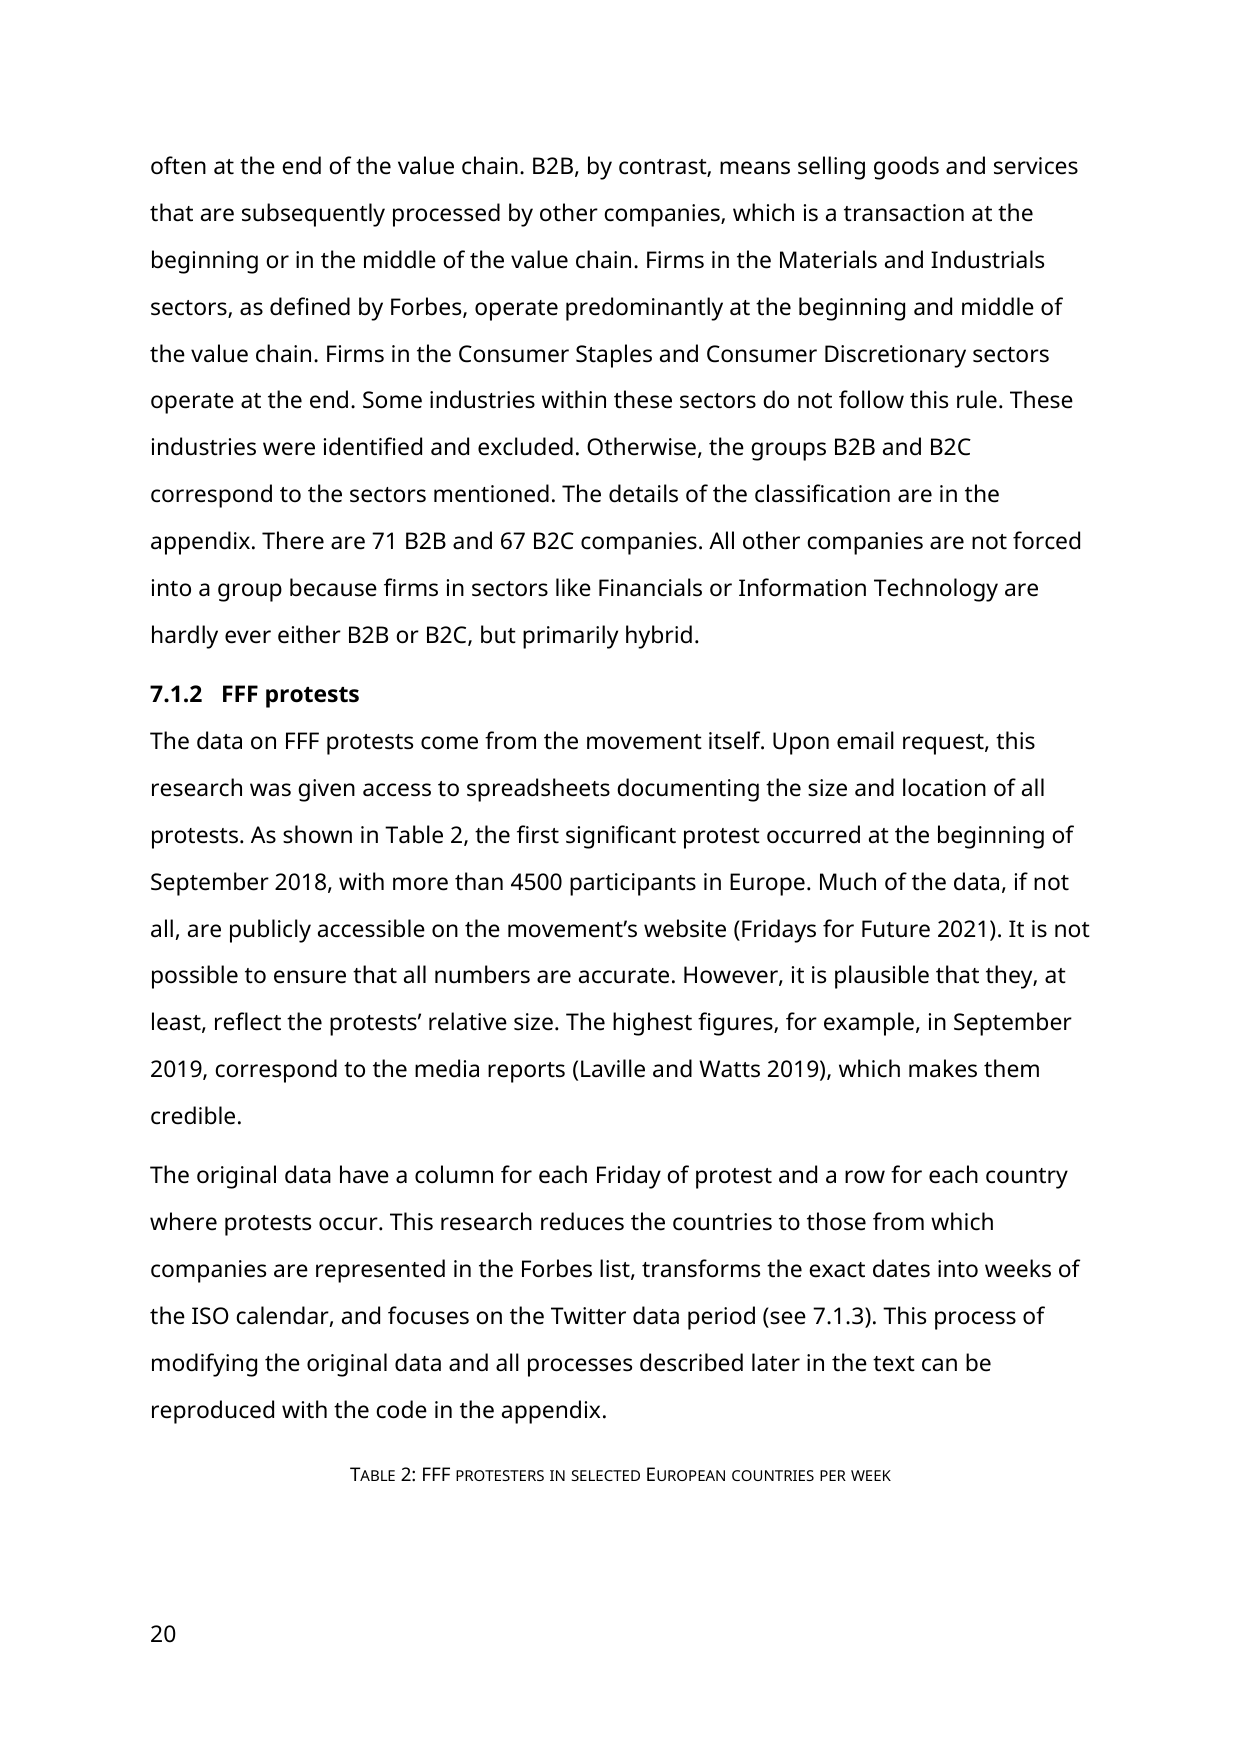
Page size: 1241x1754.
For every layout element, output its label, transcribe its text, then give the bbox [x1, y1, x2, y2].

text Table 2: FFF protesters in selected European countries per week [150, 1461, 1090, 1487]
text The data on FFF protests come from the movement itself. Upon email request, this research was given access to spreadsheets documenting the size and location of all protests. As shown in Table 2, the first significant protest occurred at the beginning of September 2018, with more than 4500 participants in Europe. Much of the data, if not all, are publicly accessible on the movement’s website (Fridays for Future 2021). It is not possible to ensure that all numbers are accurate. However, it is plausible that they, at least, reflect the protests’ relative size. The highest figures, for example, in September 2019, correspond to the media reports (Laville and Watts 2019), which makes them credible. [150, 725, 1090, 1131]
text The original data have a column for each Friday of protest and a row for each country where protests occur. This research reduces the countries to those from which companies are represented in the Forbes list, transforms the exact dates into weeks of the ISO calendar, and focuses on the Twitter data period (see 8.1.3). This process of modifying the original data and all processes described later in the text can be reproduced with the code in the appendix. [150, 1159, 1090, 1425]
subtitle FFF protests [150, 678, 1090, 709]
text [150, 150, 1090, 650]
